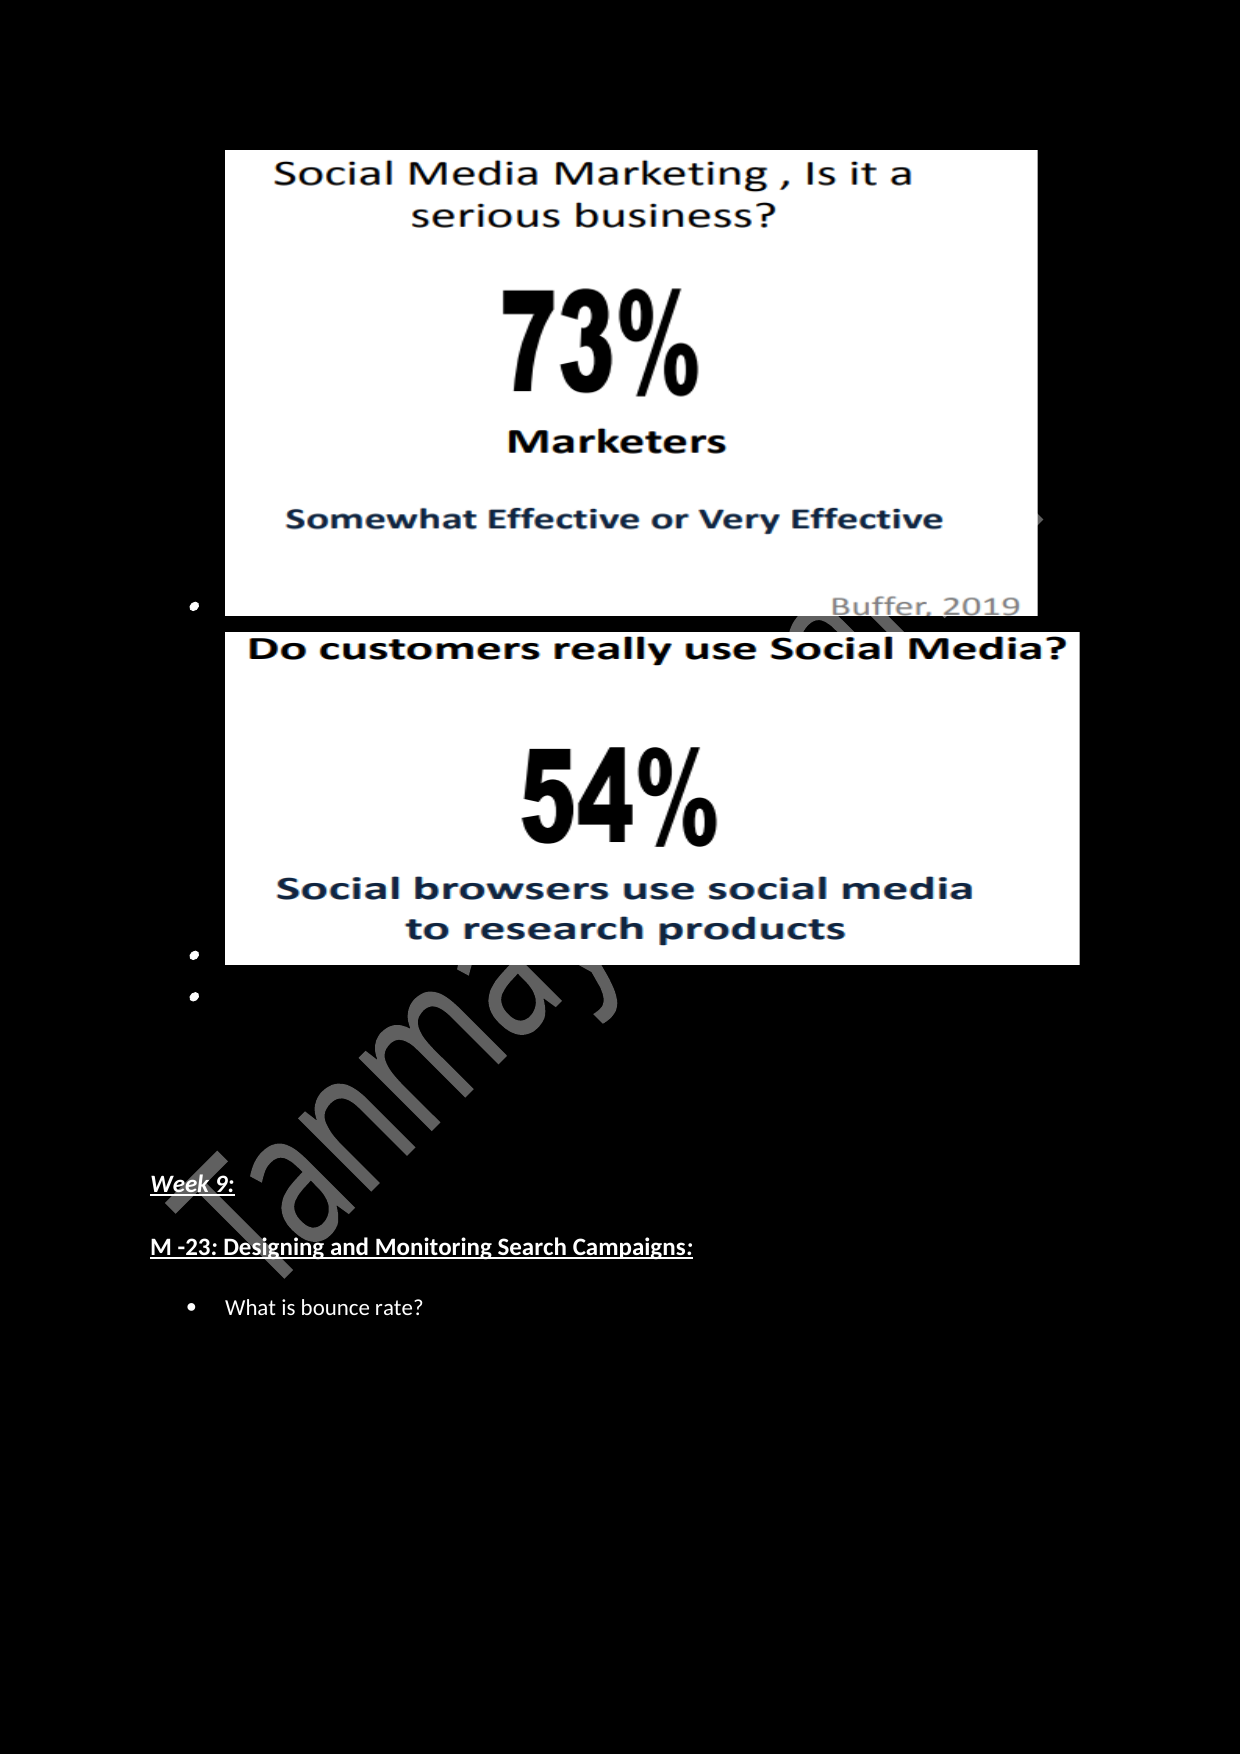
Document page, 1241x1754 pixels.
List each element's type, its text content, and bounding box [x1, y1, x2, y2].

list What is bounce rate? [187, 1293, 1090, 1321]
picture [225, 632, 1080, 965]
picture [225, 150, 1038, 616]
text M -23: Designing and Monitoring Search Campaigns: [150, 1231, 1090, 1261]
text Week 9: [150, 1168, 1090, 1199]
